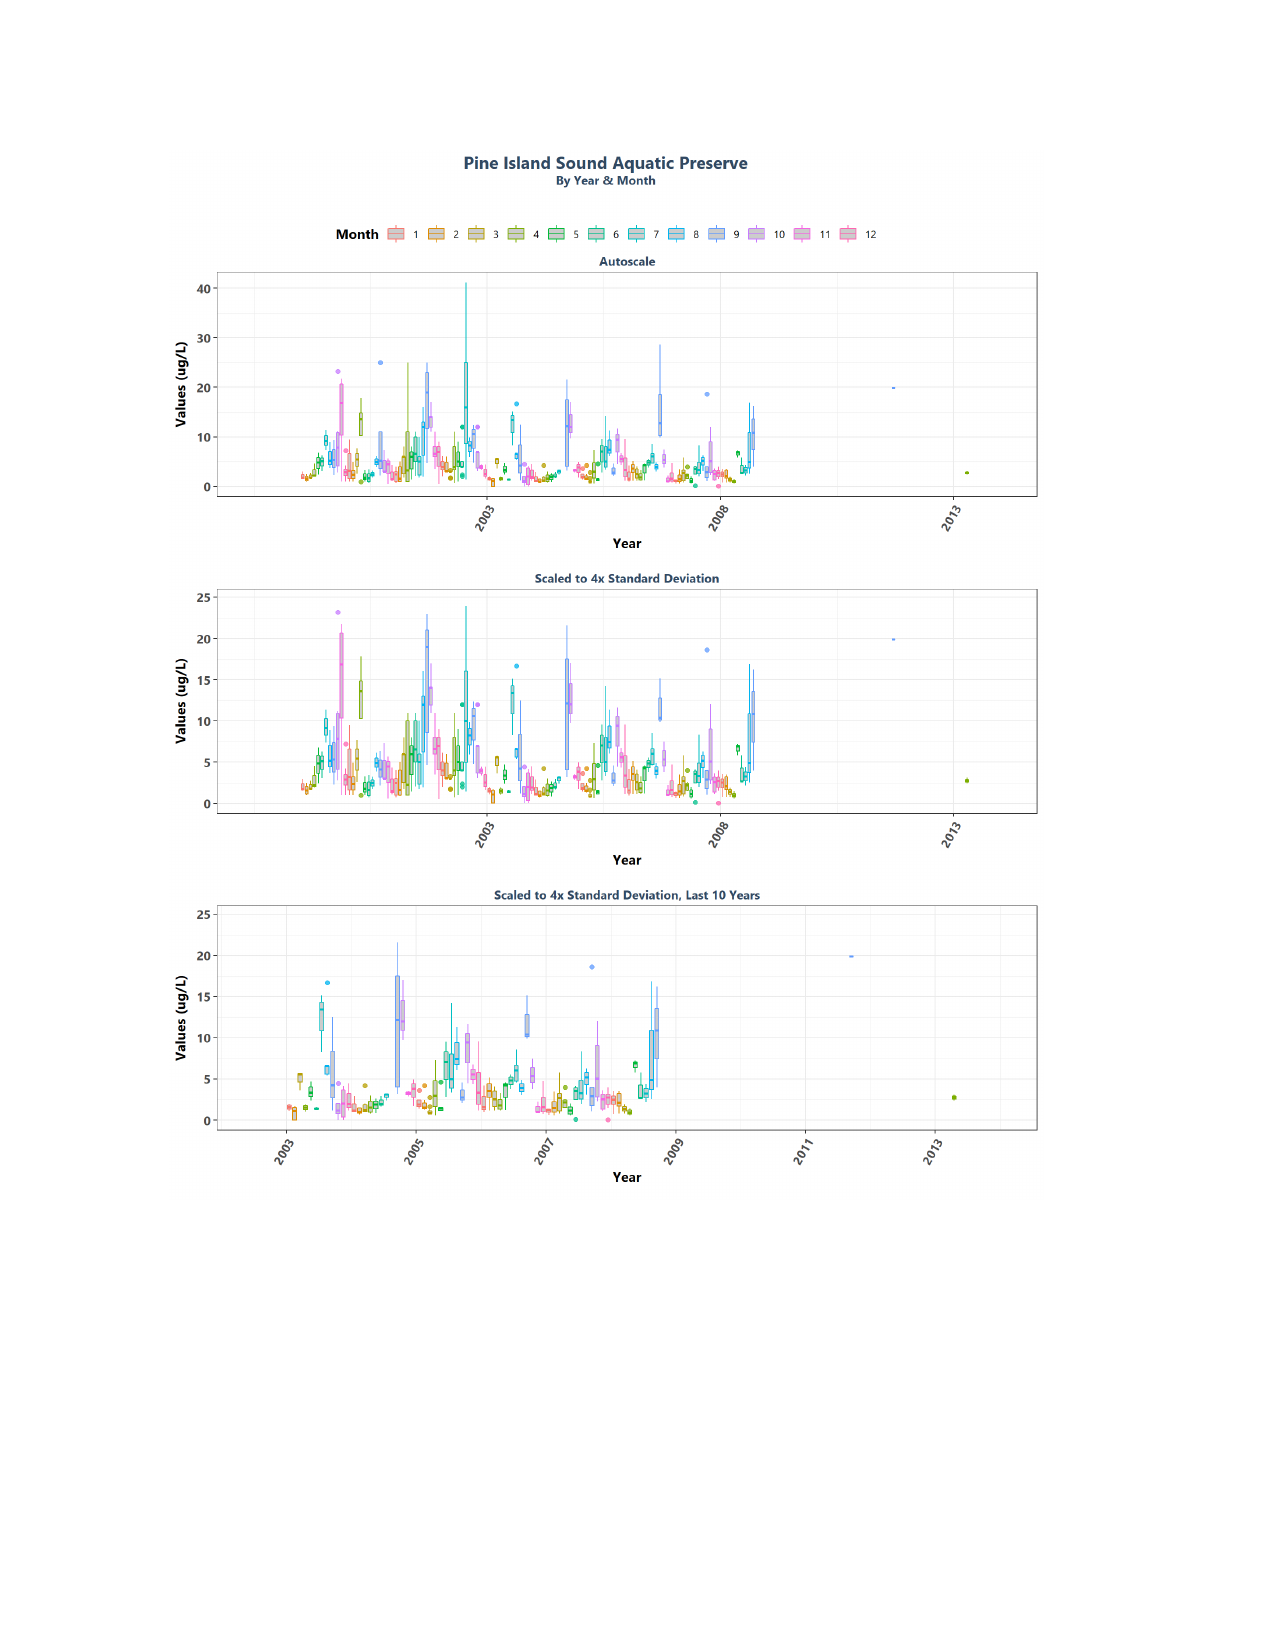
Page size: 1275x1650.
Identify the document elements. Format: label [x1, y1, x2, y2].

picture [168, 150, 1044, 1200]
